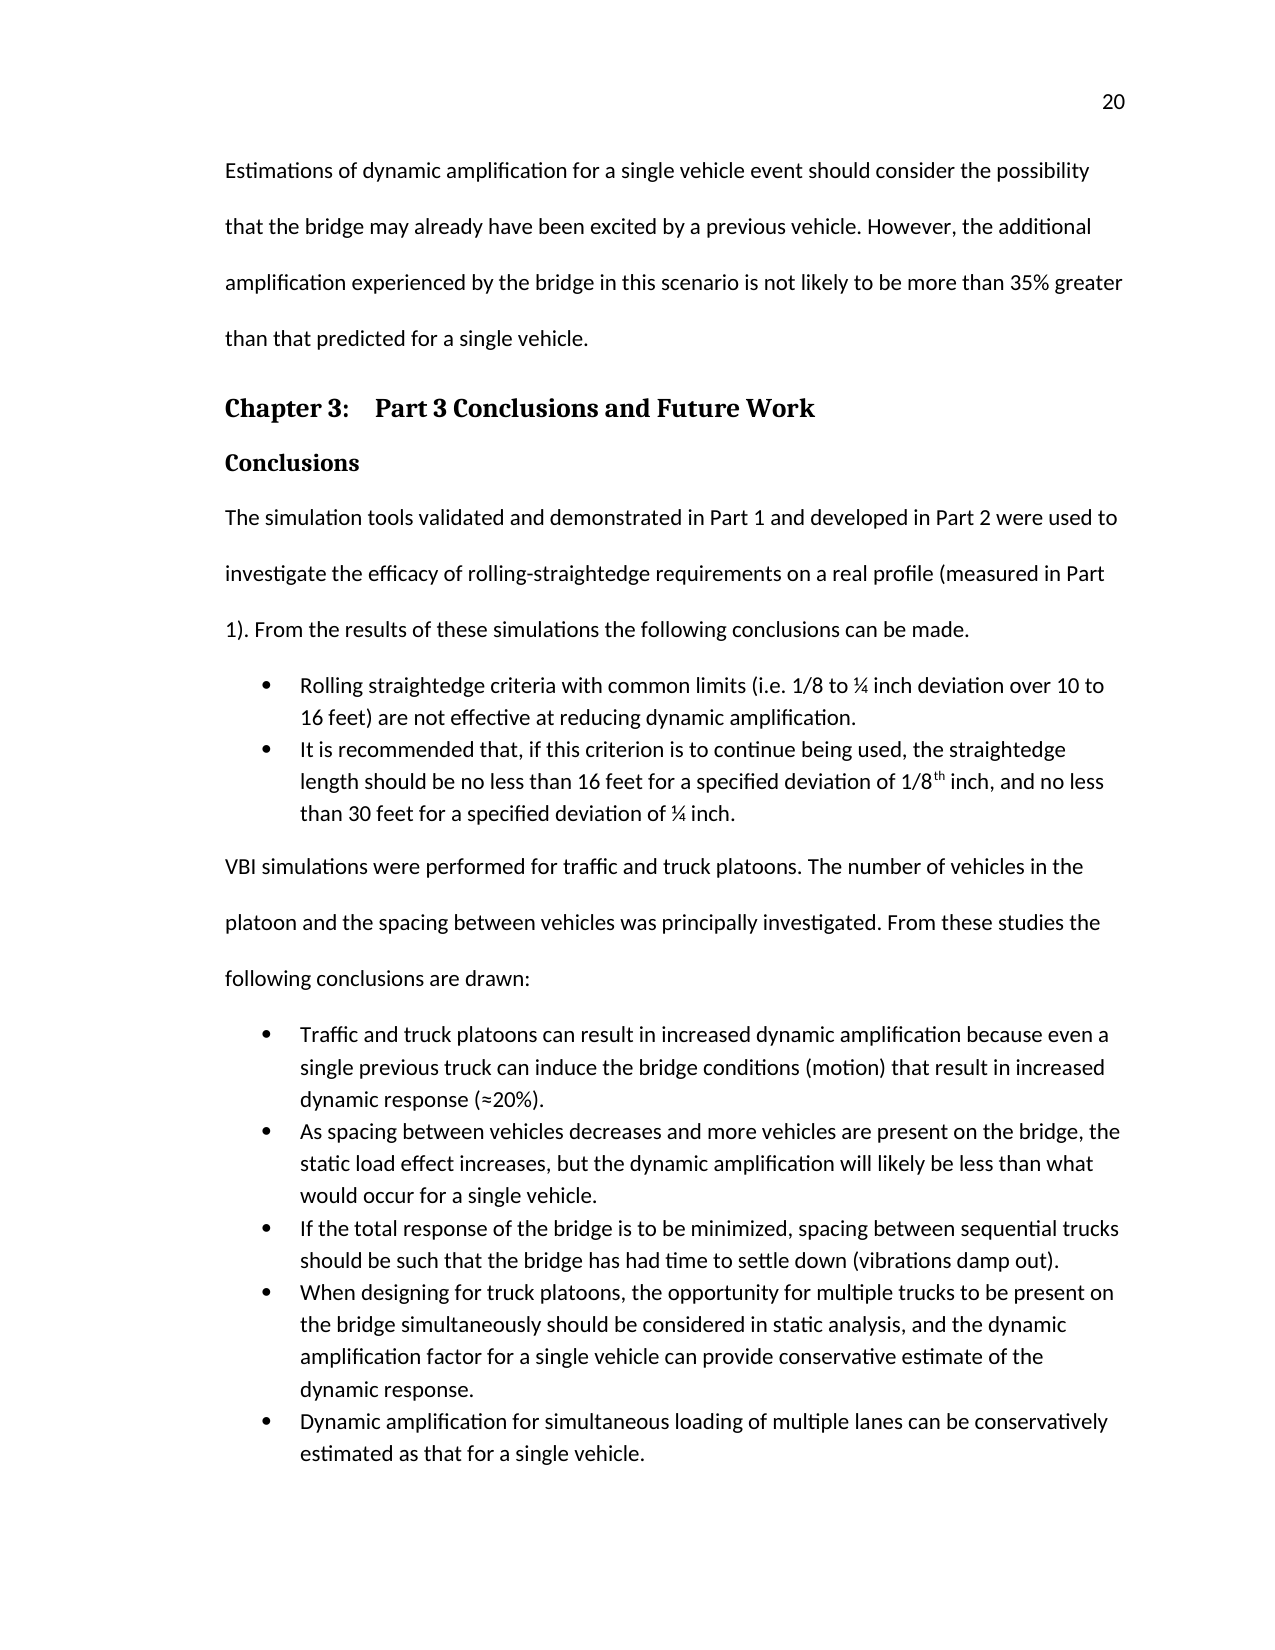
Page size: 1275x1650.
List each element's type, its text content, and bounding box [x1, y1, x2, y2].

subtitle Conclusions [225, 449, 1125, 478]
list Dynamic amplification for simultaneous loading of multiple lanes can be conservatively estimated as that for a single vehicle. [262, 1407, 1125, 1467]
list If the total response of the bridge is to be minimized, spacing between sequential trucks should be such that the bridge has had time to settle down (vibrations damp out). [262, 1214, 1125, 1274]
text VBI simulations were performed for traffic and truck platoons. The number of vehicles in the platoon and the spacing between vehicles was principally investigated. From these studies the following conclusions are drawn: [225, 852, 1125, 993]
list When designing for truck platoons, the opportunity for multiple trucks to be present on the bridge simultaneously should be considered in static analysis, and the dynamic amplification factor for a single vehicle can provide conservative estimate of the dynamic response. [262, 1278, 1125, 1403]
subtitle Part 3 Conclusions and Future Work [225, 393, 1125, 424]
list Traffic and truck platoons can result in increased dynamic amplification because even a single previous truck can induce the bridge conditions (motion) that result in increased dynamic response (≈20%). [262, 1021, 1125, 1113]
text Estimations of dynamic amplification for a single vehicle event should consider the possibility that the bridge may already have been excited by a previous vehicle. However, the additional amplification experienced by the bridge in this scenario is not likely to be more than 35% greater than that predicted for a single vehicle. [225, 156, 1125, 352]
list As spacing between vehicles decreases and more vehicles are present on the bridge, the static load effect increases, but the dynamic amplification will likely be less than what would occur for a single vehicle. [262, 1117, 1125, 1209]
list Rolling straightedge criteria with common limits (i.e. 1/8 to ¼ inch deviation over 10 to 16 feet) are not effective at reducing dynamic amplification. [262, 671, 1125, 731]
text The simulation tools validated and demonstrated in Part 1 and developed in Part 2 were used to investigate the efficacy of rolling-straightedge requirements on a real profile (measured in Part 1). From the results of these simulations the following conclusions can be made. [225, 503, 1125, 643]
list It is recommended that, if this criterion is to continue being used, the straightedge length should be no less than 16 feet for a specified deviation of 1/8th inch, and no less than 30 feet for a specified deviation of ¼ inch. [262, 735, 1125, 827]
